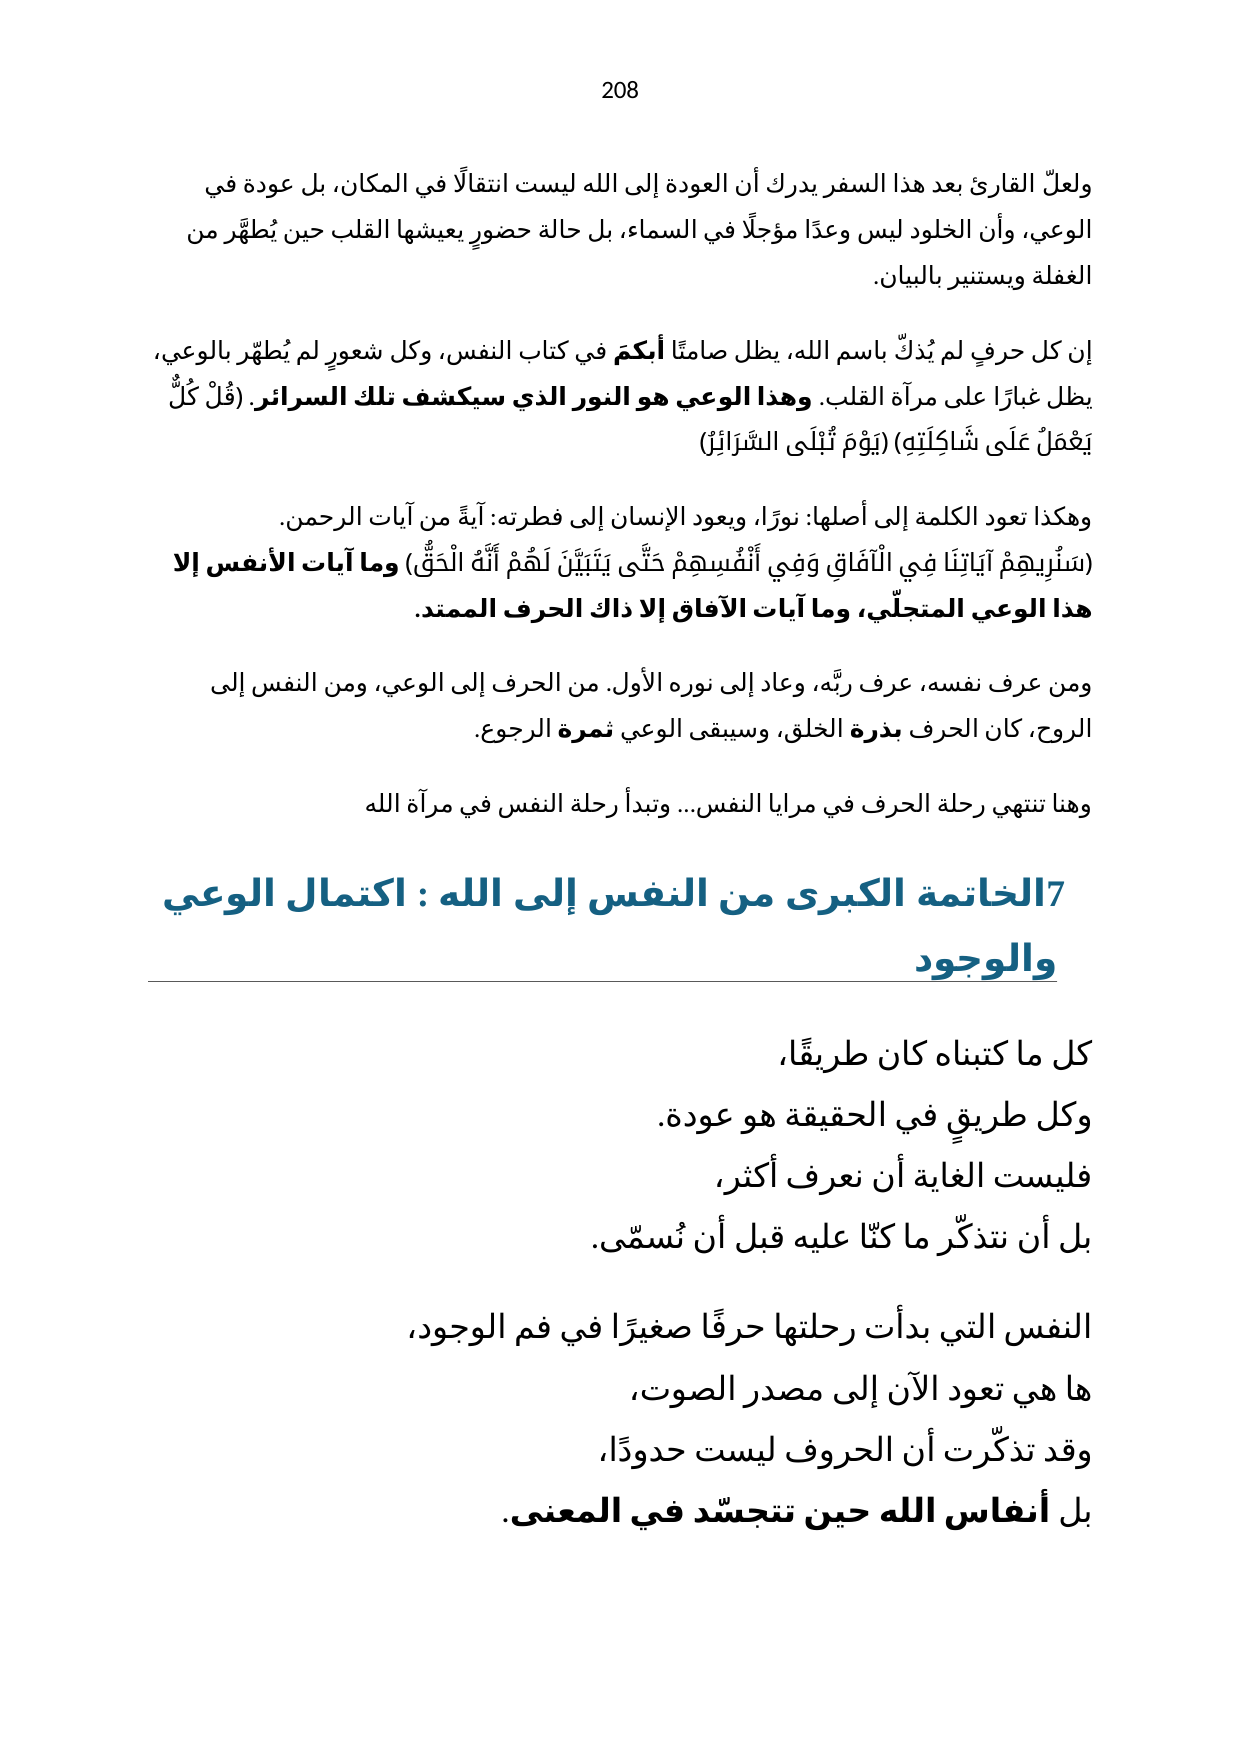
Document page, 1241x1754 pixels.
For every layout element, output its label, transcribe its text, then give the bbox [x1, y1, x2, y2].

text وهكذا تعود الكلمة إلى أصلها: نورًا، ويعود الإنسان إلى فطرته: آيةً من آيات الرحمن. ﴿سَنُرِيهِمْ آيَاتِنَا فِي الْآفَاقِ وَفِي أَنْفُسِهِمْ حَتَّى يَتَبَيَّنَ لَهُمْ أَنَّهُ الْحَقُّ﴾ وما آيات الأنفس إلا هذا الوعي المتجلّي، وما آيات الآفاق إلا ذاك الحرف الممتد. [148, 501, 1092, 623]
subtitle الخاتمة الكبرى من النفس إلى الله : اكتمال الوعي والوجود [148, 871, 1057, 981]
text النفس التي بدأت رحلتها حرفًا صغيرًا في فم الوجود، ها هي تعود الآن إلى مصدر الصوت، وقد تذكّرت أن الحروف ليست حدودًا، بل أنفاس الله حين تتجسّد في المعنى. [148, 1306, 1092, 1530]
text إن كل حرفٍ لم يُذكّ باسم الله، يظل صامتًا أبكمَ في كتاب النفس، وكل شعورٍ لم يُطهّر بالوعي، يظل غبارًا على مرآة القلب. وهذا الوعي هو النور الذي سيكشف تلك السرائر. ﴿قُلْ كُلٌّ يَعْمَلُ عَلَى شَاكِلَتِهِ﴾ ﴿يَوْمَ تُبْلَى السَّرَائِرُ﴾ [148, 335, 1092, 457]
text ومن عرف نفسه، عرف ربَّه، وعاد إلى نوره الأول. من الحرف إلى الوعي، ومن النفس إلى الروح، كان الحرف بذرة الخلق، وسيبقى الوعي ثمرة الرجوع. [148, 668, 1092, 744]
text كل ما كتبناه كان طريقًا، وكل طريقٍ في الحقيقة هو عودة. فليست الغاية أن نعرف أكثر، بل أن نتذكّر ما كنّا عليه قبل أن نُسمّى. [148, 1033, 1092, 1257]
text وهنا تنتهي رحلة الحرف في مرايا النفس... وتبدأ رحلة النفس في مرآة الله [148, 788, 1092, 819]
text ولعلّ القارئ بعد هذا السفر يدرك أن العودة إلى الله ليست انتقالًا في المكان، بل عودة في الوعي، وأن الخلود ليس وعدًا مؤجلًا في السماء، بل حالة حضورٍ يعيشها القلب حين يُطهَّر من الغفلة ويستنير بالبيان. [148, 168, 1092, 291]
